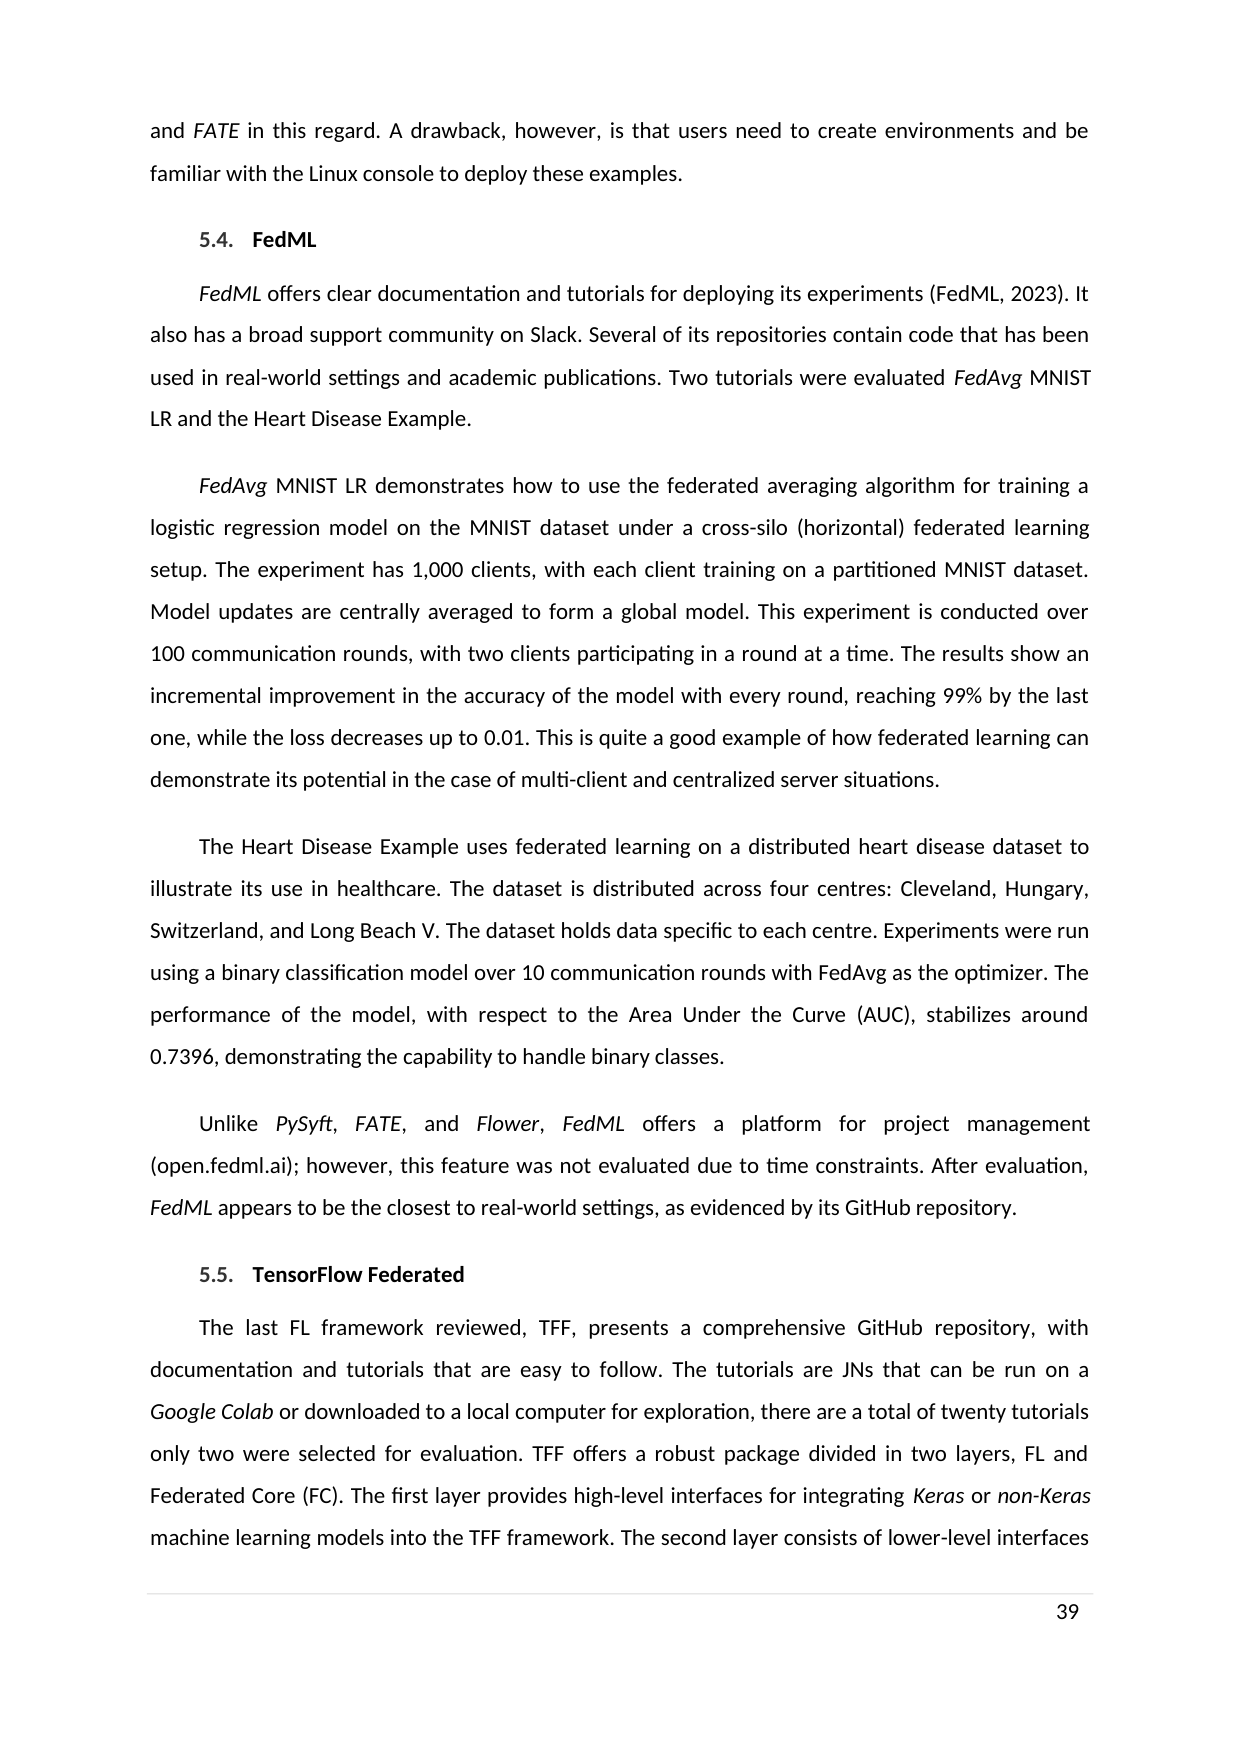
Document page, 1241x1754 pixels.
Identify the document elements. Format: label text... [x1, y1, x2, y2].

text The Heart Disease Example uses federated learning on a distributed heart disease dataset to illustrate its use in healthcare. The dataset is distributed across four centres: Cleveland, Hungary, Switzerland, and Long Beach V. The dataset holds data specific to each centre. Experiments were run using a binary classification model over 10 communication rounds with FedAvg as the optimizer. The performance of the model, with respect to the Area Under the Curve (AUC), stabilizes around 0.7396, demonstrating the capability to handle binary classes. [150, 832, 1091, 1070]
text FedAvg MNIST LR demonstrates how to use the federated averaging algorithm for training a logistic regression model on the MNIST dataset under a cross-silo (horizontal) federated learning setup. The experiment has 1,000 clients, with each client training on a partitioned MNIST dataset. Model updates are centrally averaged to form a global model. This experiment is conducted over 100 communication rounds, with two clients participating in a round at a time. The results show an incremental improvement in the accuracy of the model with every round, reaching 99% by the last one, while the loss decreases up to 0.01. This is quite a good example of how federated learning can demonstrate its potential in the case of multi-client and centralized server situations. [150, 472, 1091, 793]
text Unlike PySyft, FATE, and Flower, FedML offers a platform for project management (open.fedml.ai); however, this feature was not evaluated due to time constraints. After evaluation, FedML appears to be the closest to real-world settings, as evidenced by its GitHub repository. [150, 1109, 1091, 1221]
subtitle TensorFlow Federated [199, 1260, 1126, 1288]
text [150, 117, 1091, 187]
text FedML offers clear documentation and tutorials for deploying its experiments (FedML, 2023). It also has a broad support community on Slack. Several of its repositories contain code that has been used in real-world settings and academic publications. Two tutorials were evaluated FedAvg MNIST LR and the Heart Disease Example. [150, 279, 1091, 433]
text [150, 1313, 1091, 1551]
subtitle FedML [199, 226, 1126, 254]
